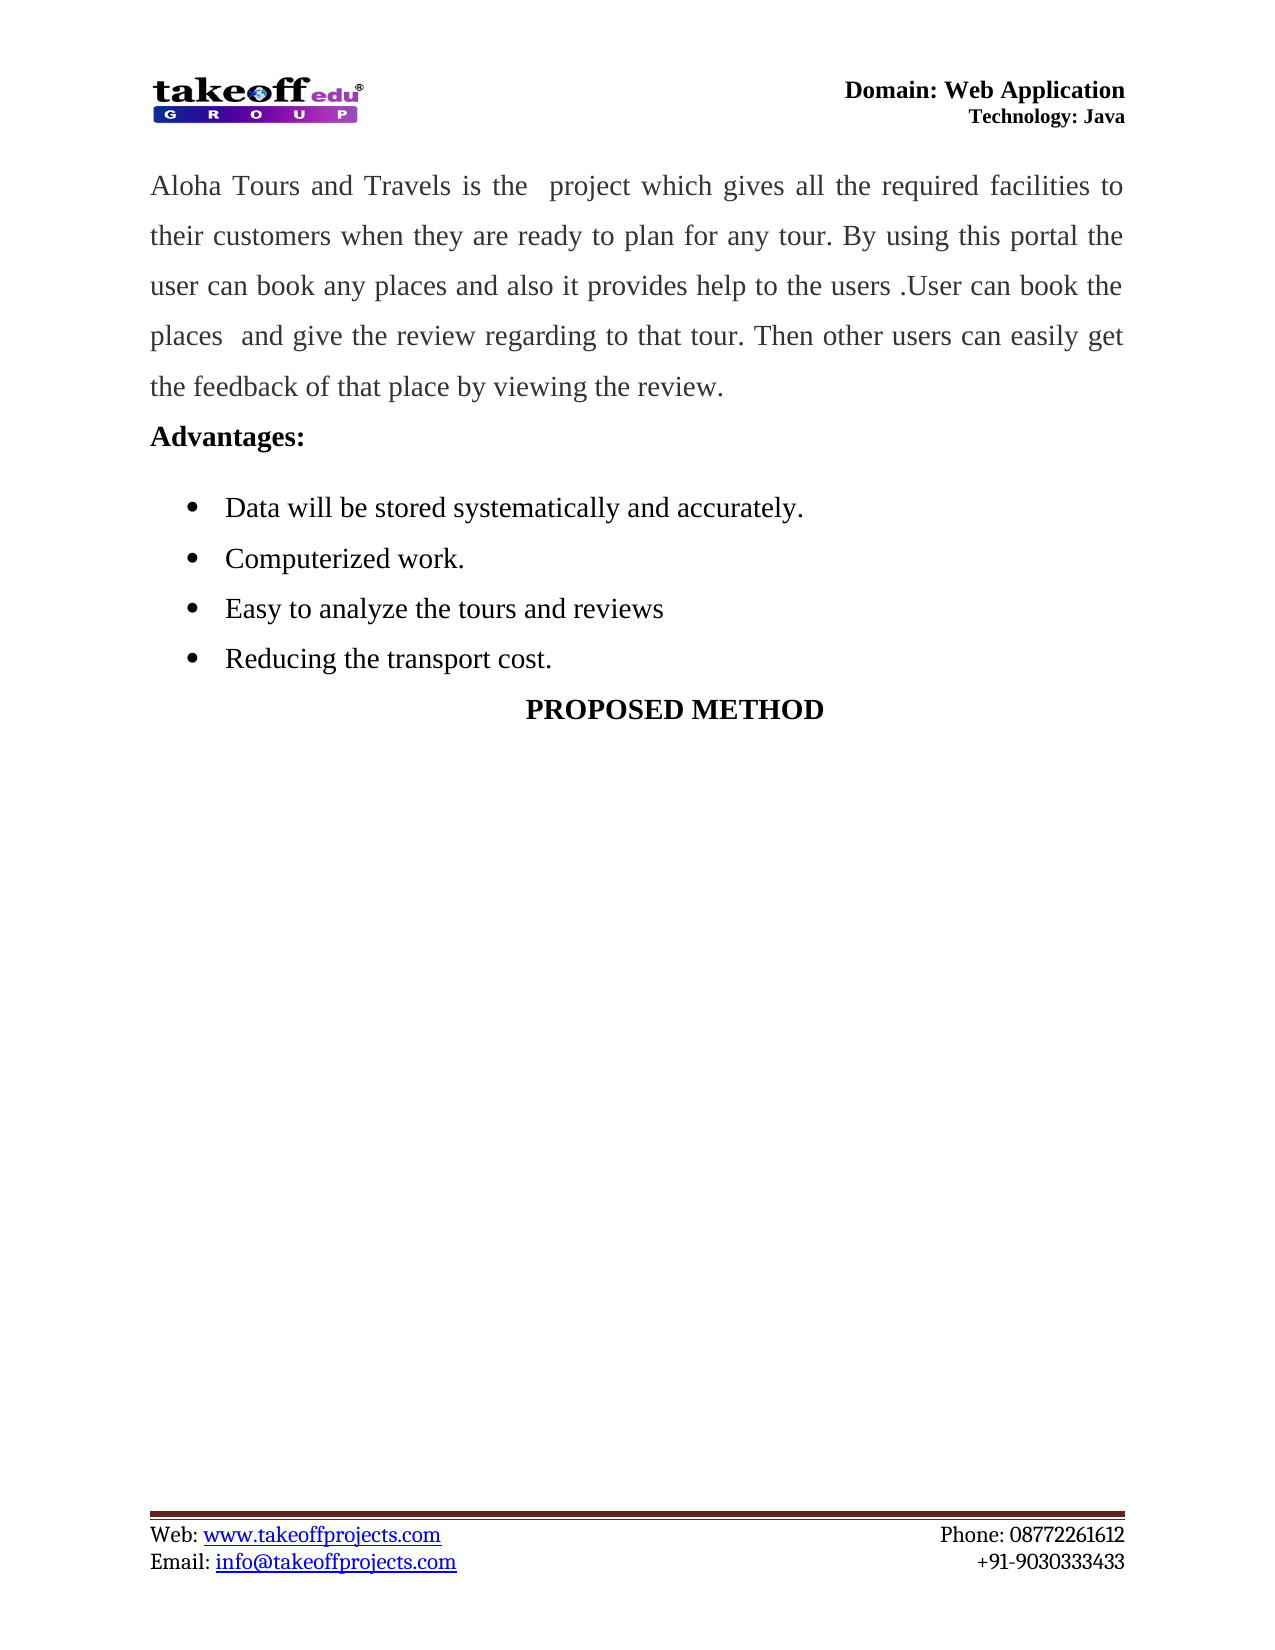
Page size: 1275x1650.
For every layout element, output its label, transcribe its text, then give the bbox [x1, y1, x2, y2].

list Computerized work. [187, 541, 1125, 574]
text Aloha Tours and Travels is the project which gives all the required facilities to their customers when they are ready to plan for any tour. By using this portal the user can book any places and also it provides help to the users .User can book the places and give the review regarding to that tour. Then other users can easily get the feedback of that place by viewing the review. [150, 168, 1125, 402]
list Easy to analyze the tours and reviews [187, 591, 1125, 625]
text Advantages: [150, 419, 1125, 453]
picture [150, 75, 366, 129]
list Reducing the transport cost. [187, 642, 1125, 675]
list PROPOSED METHOD [225, 692, 1125, 726]
list Data will be stored systematically and accurately. [187, 490, 1125, 524]
